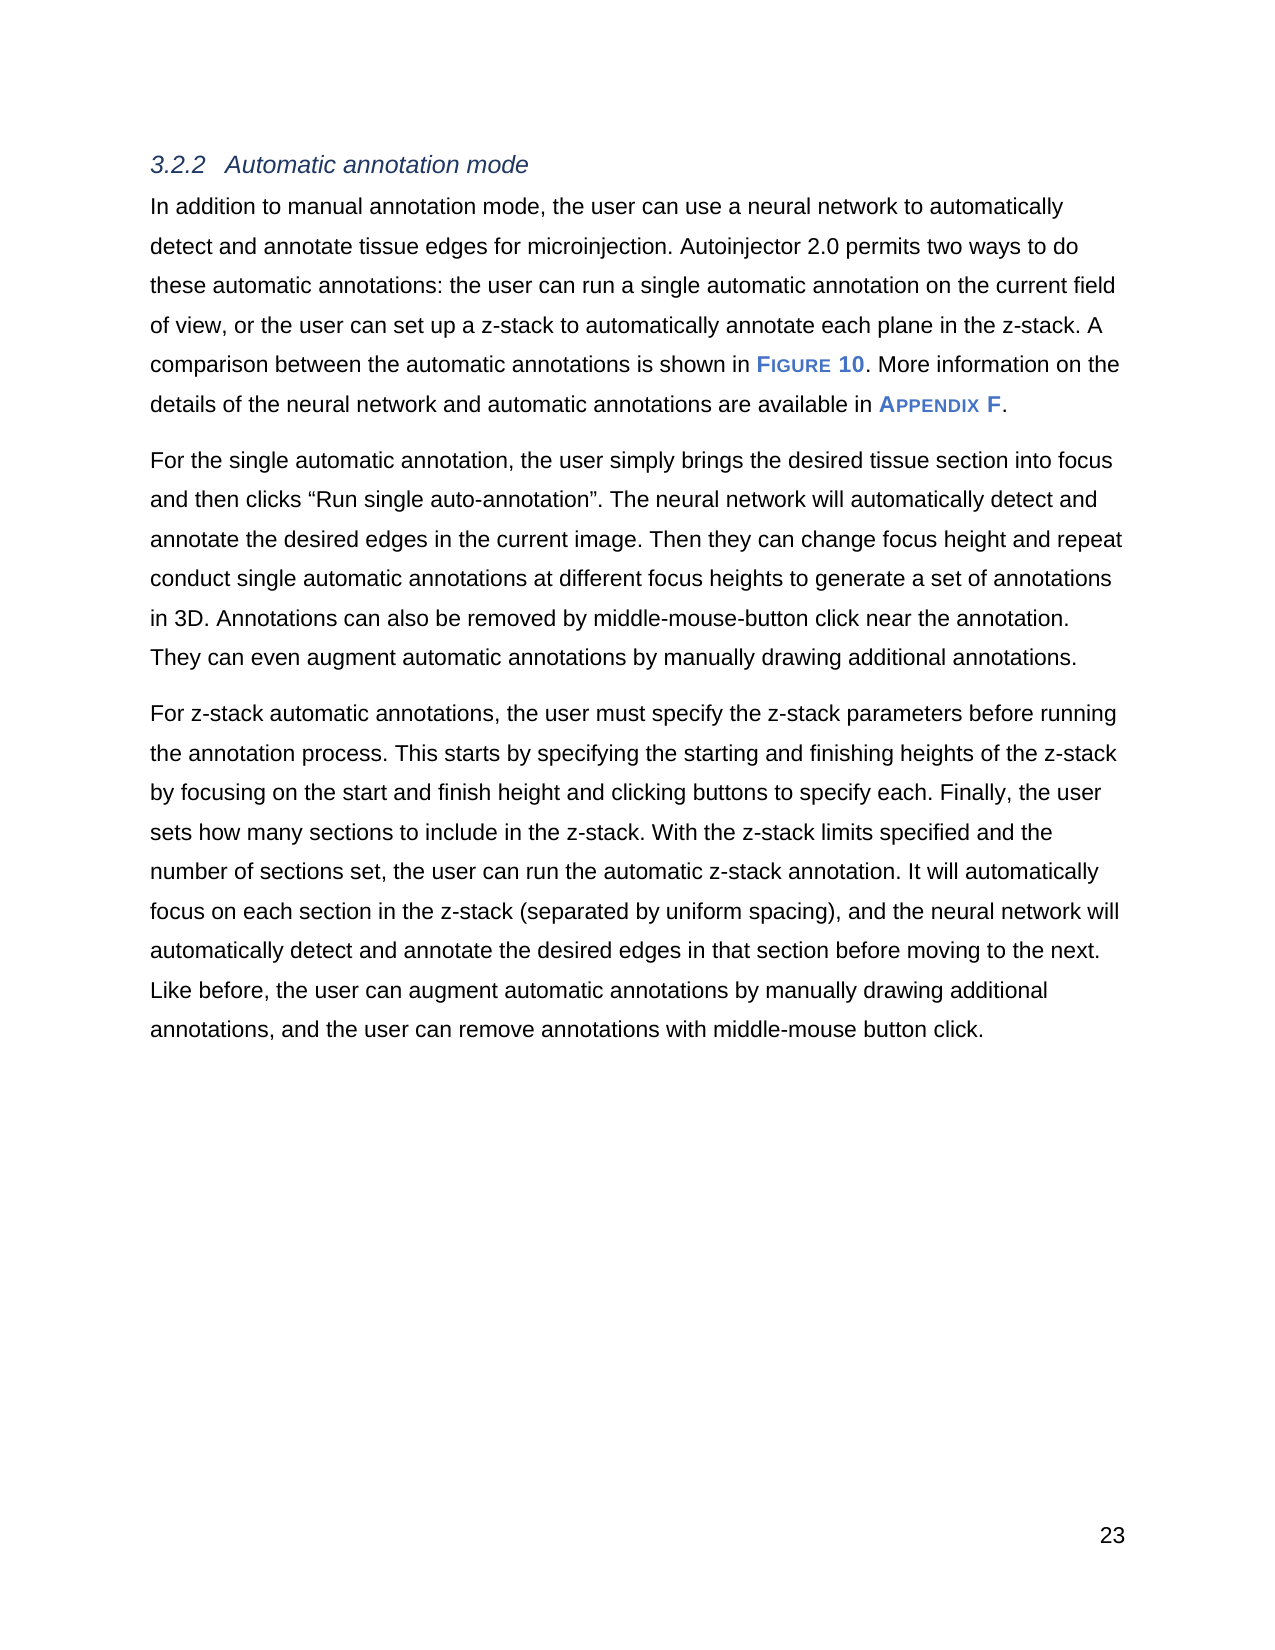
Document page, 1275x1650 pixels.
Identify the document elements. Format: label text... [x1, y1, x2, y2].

text For z-stack automatic annotations, the user must specify the z-stack parameters before running the annotation process. This starts by specifying the starting and finishing heights of the z-stack by focusing on the start and finish height and clicking buttons to specify each. Finally, the user sets how many sections to include in the z-stack. With the z-stack limits specified and the number of sections set, the user can run the automatic z-stack annotation. It will automatically focus on each section in the z-stack (separated by uniform spacing), and the neural network will automatically detect and annotate the desired edges in that section before moving to the next. Like before, the user can augment automatic annotations by manually drawing additional annotations, and the user can remove annotations with middle-mouse button click. [150, 700, 1125, 1042]
text For the single automatic annotation, the user simply brings the desired tissue section into focus and then clicks “Run single auto-annotation”. The neural network will automatically detect and annotate the desired edges in the current image. Then they can change focus height and repeat conduct single automatic annotations at different focus heights to generate a set of annotations in 3D. Annotations can also be removed by middle-mouse-button click near the annotation. They can even augment automatic annotations by manually drawing additional annotations. [150, 447, 1125, 670]
subtitle Automatic annotation mode [150, 150, 1125, 179]
text In addition to manual annotation mode, the user can use a neural network to automatically detect and annotate tissue edges for microinjection. Autoinjector 2.0 permits two ways to do these automatic annotations: the user can run a single automatic annotation on the current field of view, or the user can set up a z-stack to automatically annotate each plane in the z-stack. A comparison between the automatic annotations is shown in Figure 10. More information on the details of the neural network and automatic annotations are available in Appendix F. [150, 193, 1125, 417]
